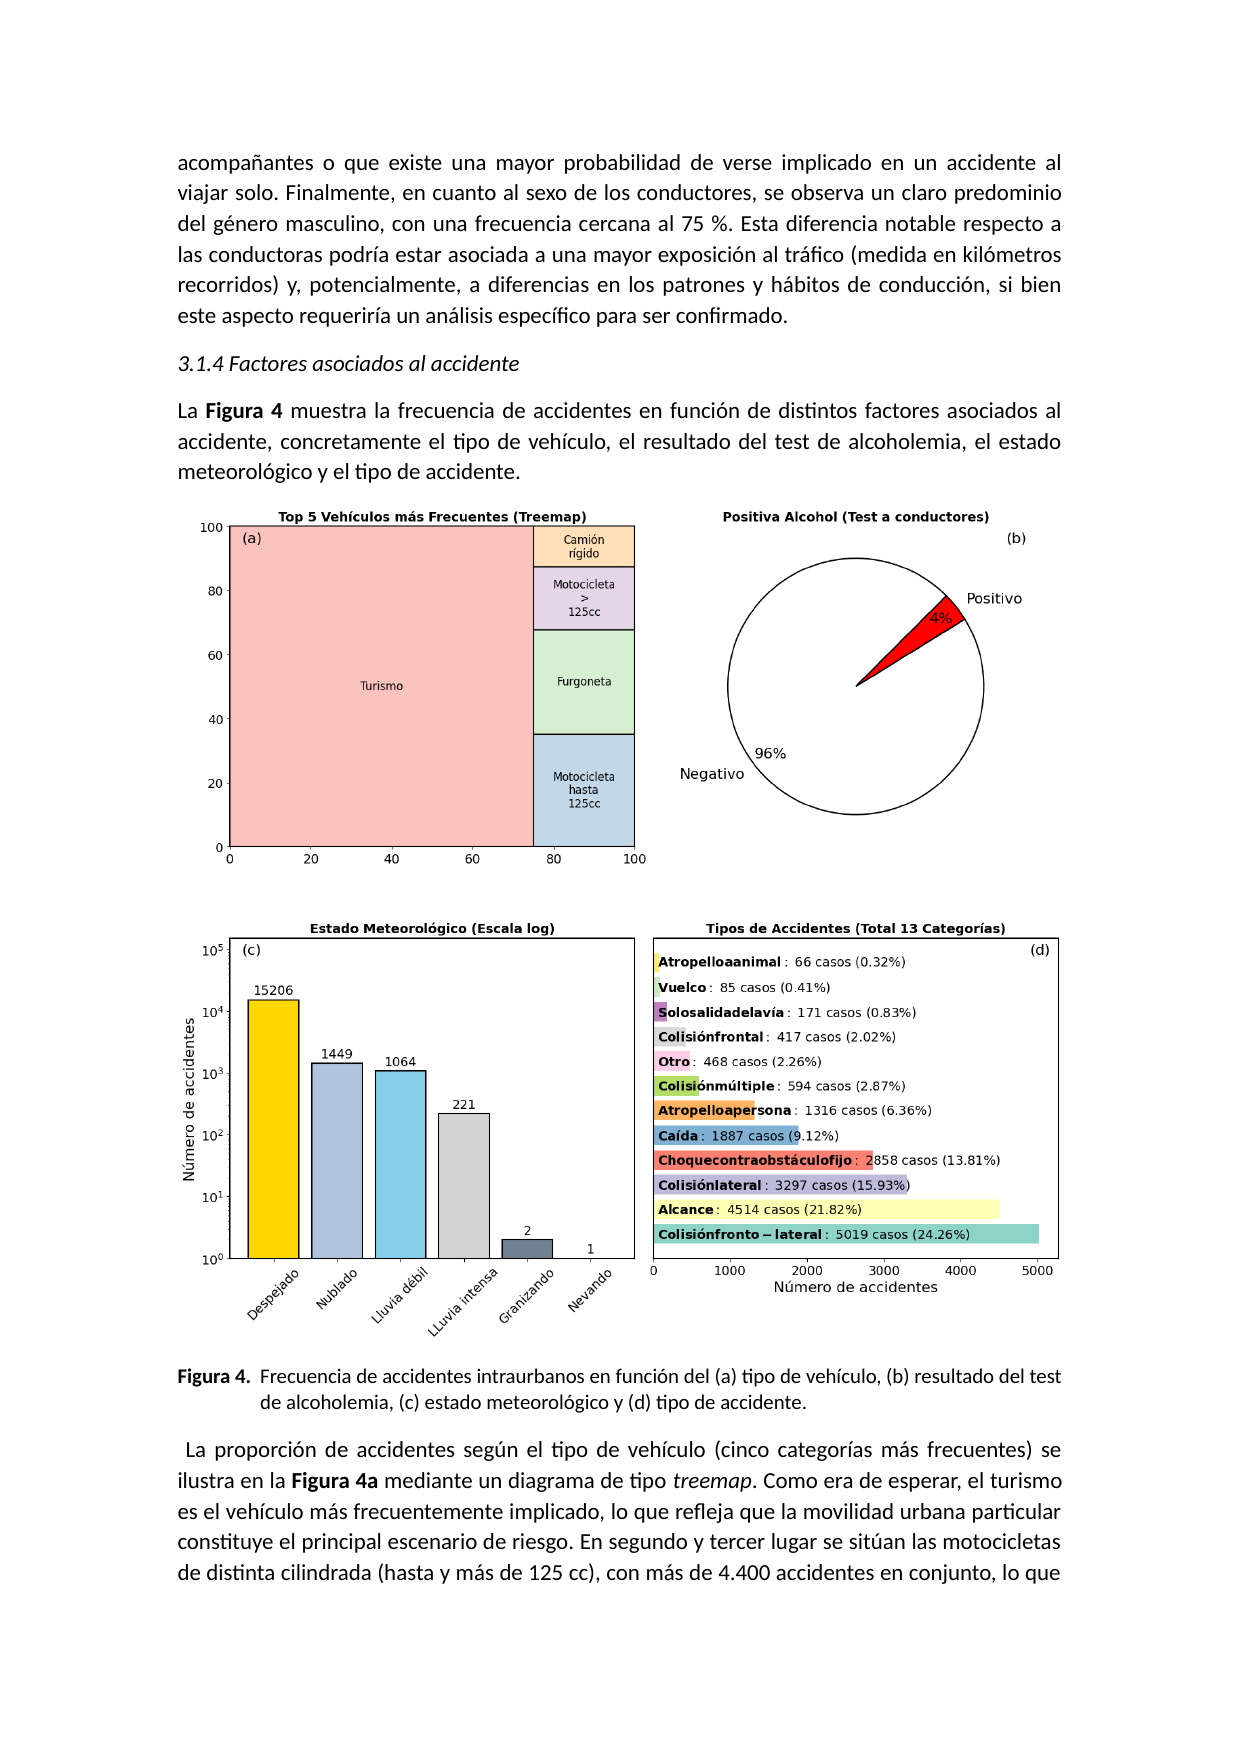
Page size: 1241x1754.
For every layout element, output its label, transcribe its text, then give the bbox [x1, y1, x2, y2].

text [177, 1435, 1063, 1586]
text Figura 4. Frecuencia de accidentes intraurbanos en función del (a) tipo de vehículo, (b) resultado del test de alcoholemia, (c) estado meteorológico y (d) tipo de accidente. [177, 1364, 1063, 1414]
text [177, 148, 1063, 329]
picture [177, 505, 1063, 1345]
subtitle 3.1.4 Factores asociados al accidente [177, 349, 1063, 377]
text La Figura 4 muestra la frecuencia de accidentes en función de distintos factores asociados al accidente, concretamente el tipo de vehículo, el resultado del test de alcoholemia, el estado meteorológico y el tipo de accidente. [177, 396, 1063, 486]
